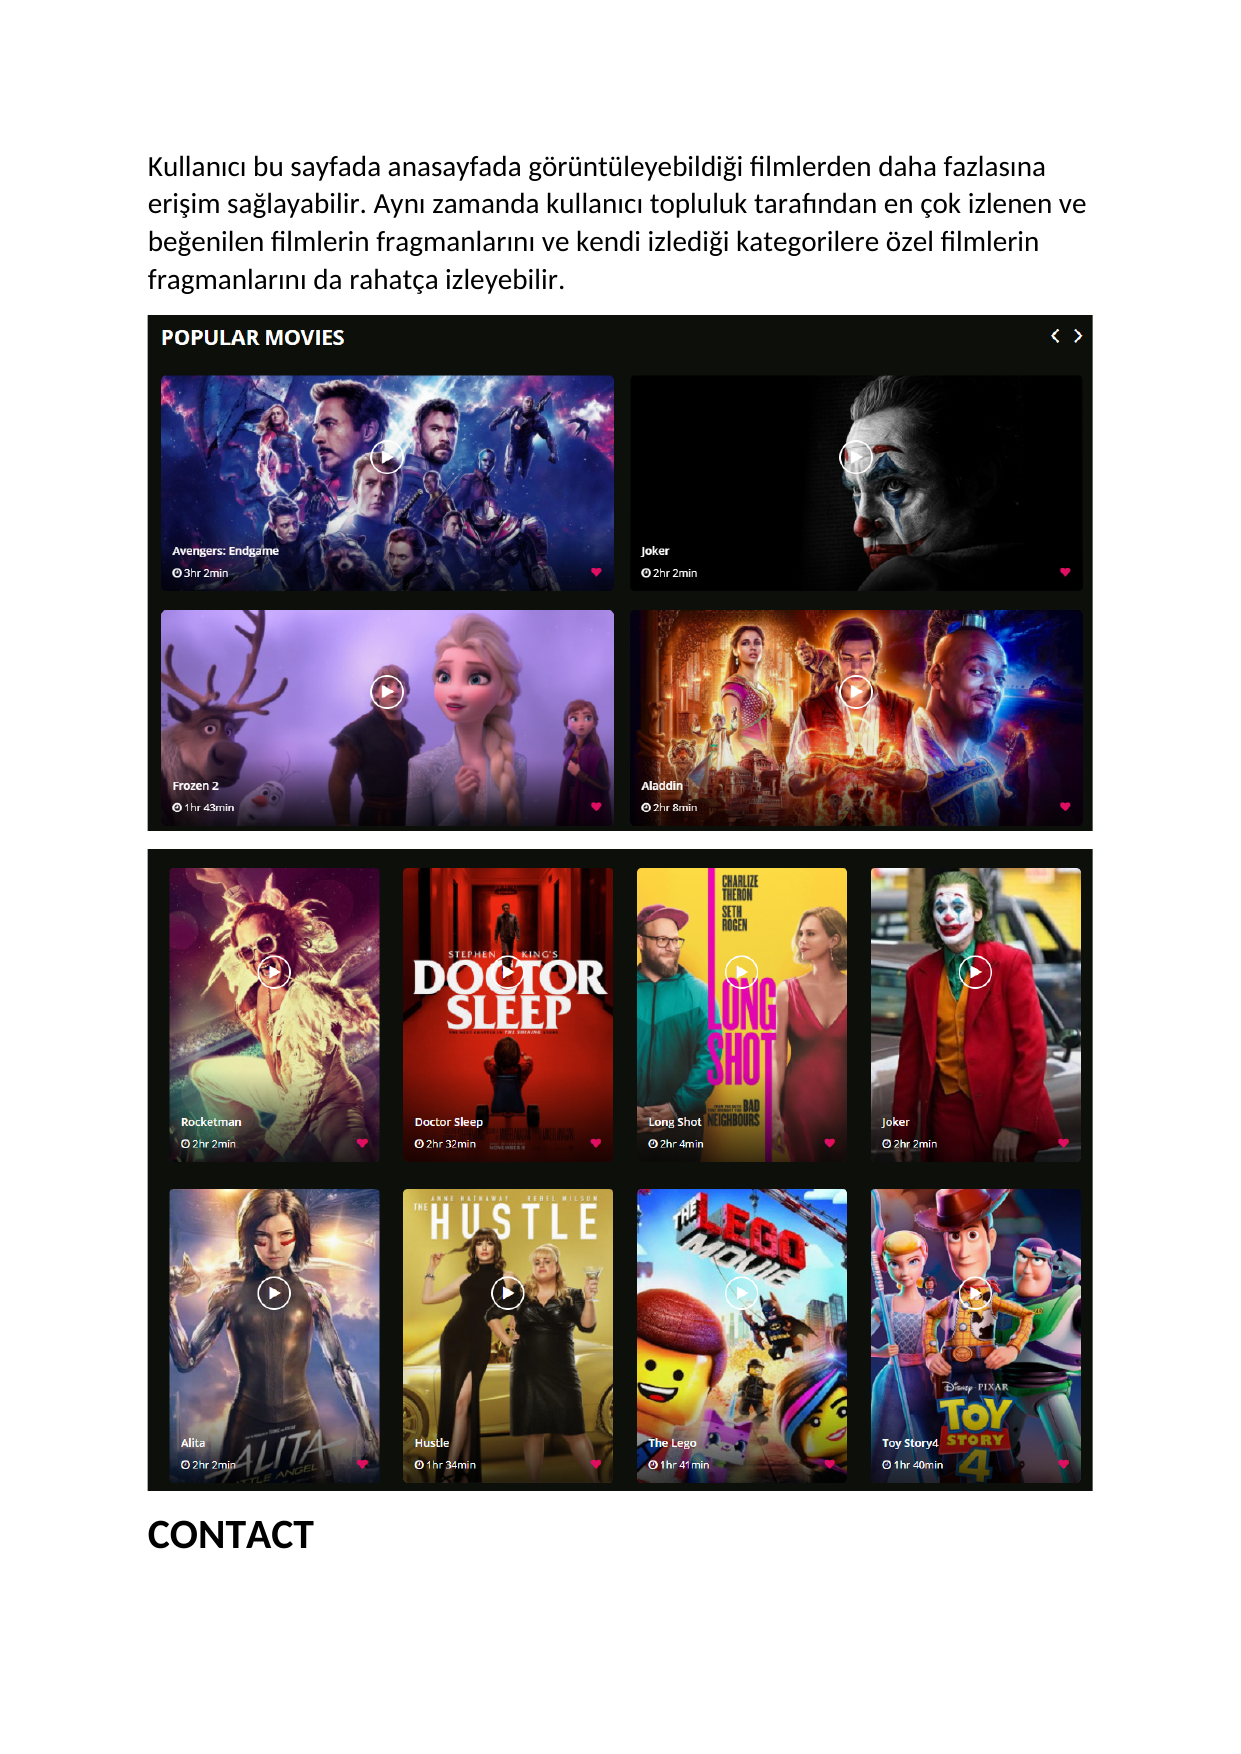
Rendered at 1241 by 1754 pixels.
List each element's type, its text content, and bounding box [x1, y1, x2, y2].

picture [147, 849, 1093, 1491]
picture [147, 315, 1093, 831]
text CONTACT [148, 1508, 1093, 1559]
text Kullanıcı bu sayfada anasayfada görüntüleyebildiği filmlerden daha fazlasına erişim sağlayabilir. Aynı zamanda kullanıcı topluluk tarafından en çok izlenen ve beğenilen filmlerin fragmanlarını ve kendi izlediği kategorilere özel filmlerin fragmanlarını da rahatça izleyebilir. [148, 148, 1093, 296]
